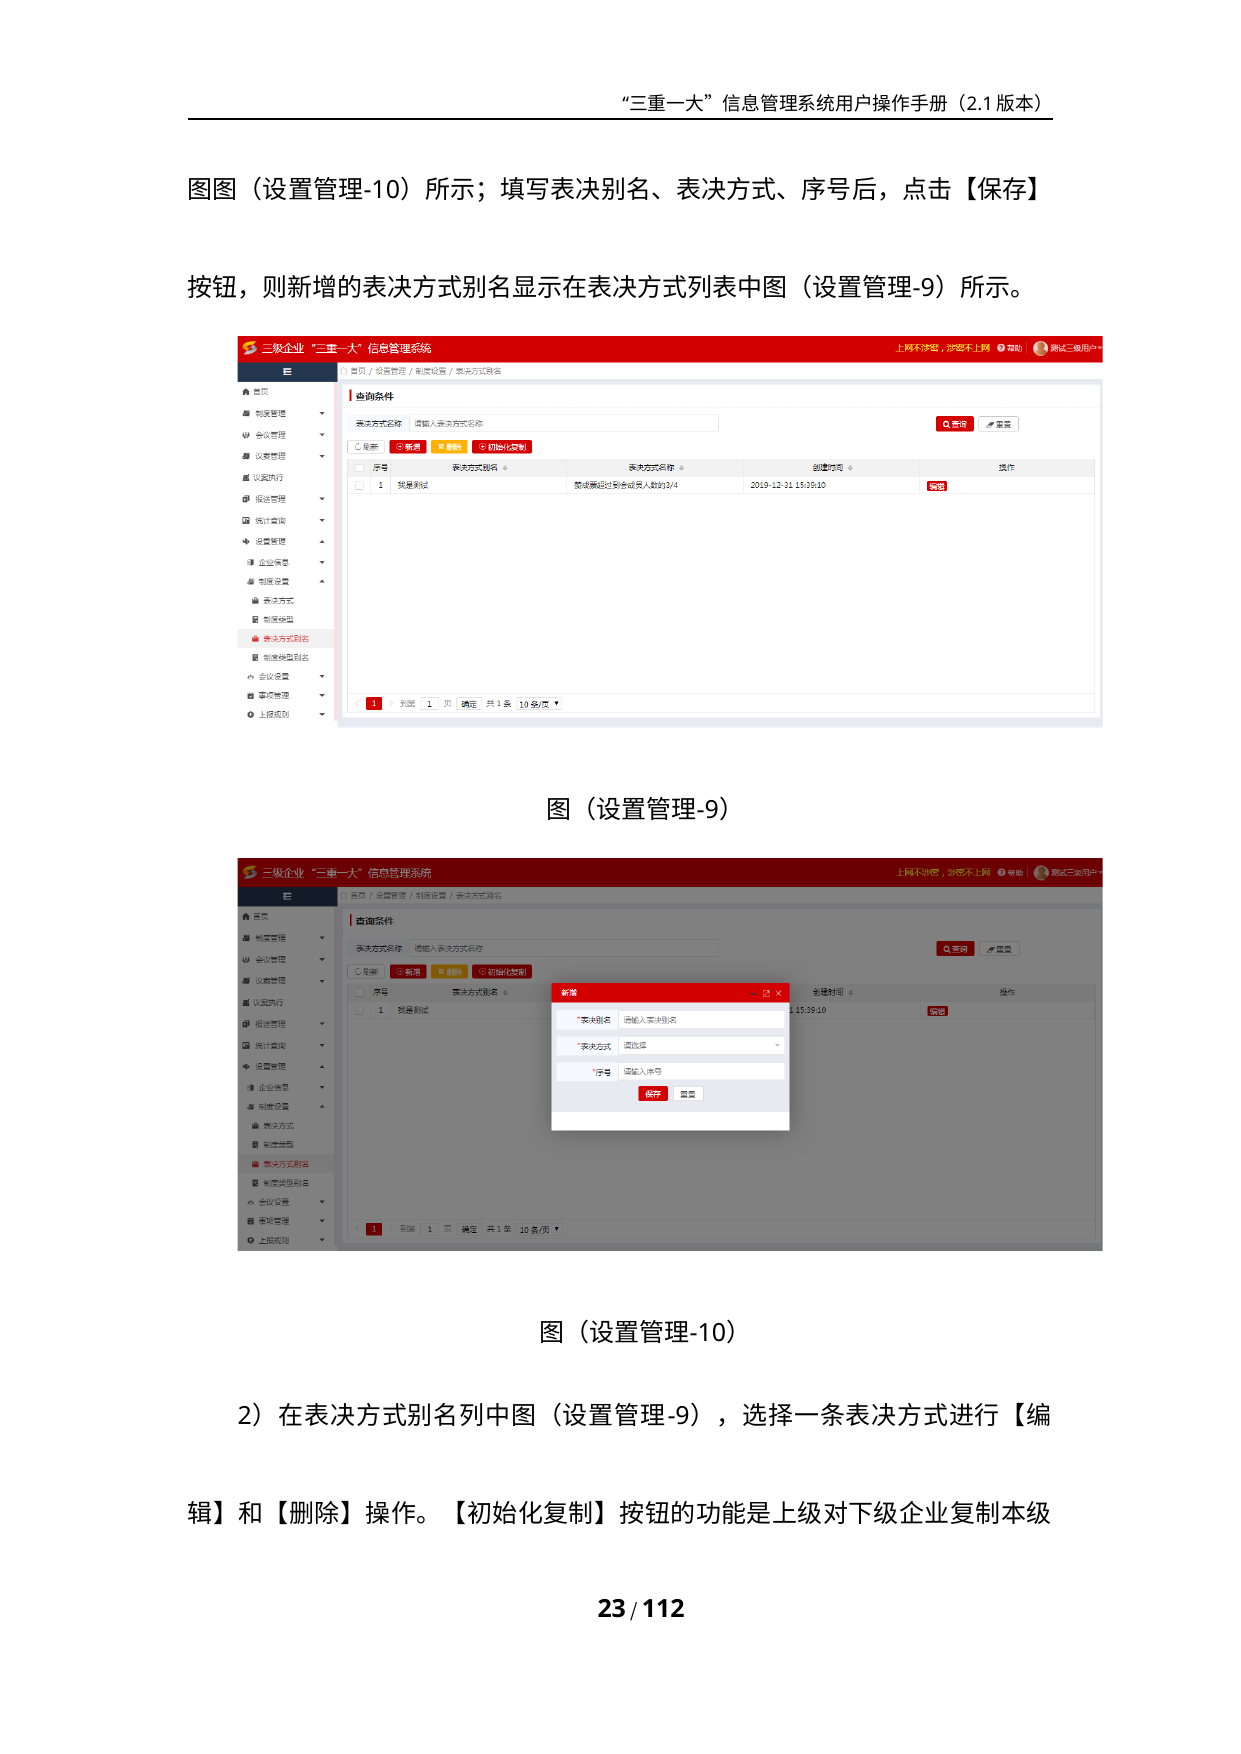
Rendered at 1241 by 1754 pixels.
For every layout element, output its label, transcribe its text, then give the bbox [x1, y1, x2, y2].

picture [237, 858, 1103, 1251]
text 图（设置管理-10） [187, 1298, 1053, 1363]
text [187, 1381, 1053, 1544]
text 图（设置管理-9） [187, 776, 1053, 841]
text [187, 156, 1053, 318]
picture [237, 336, 1103, 728]
